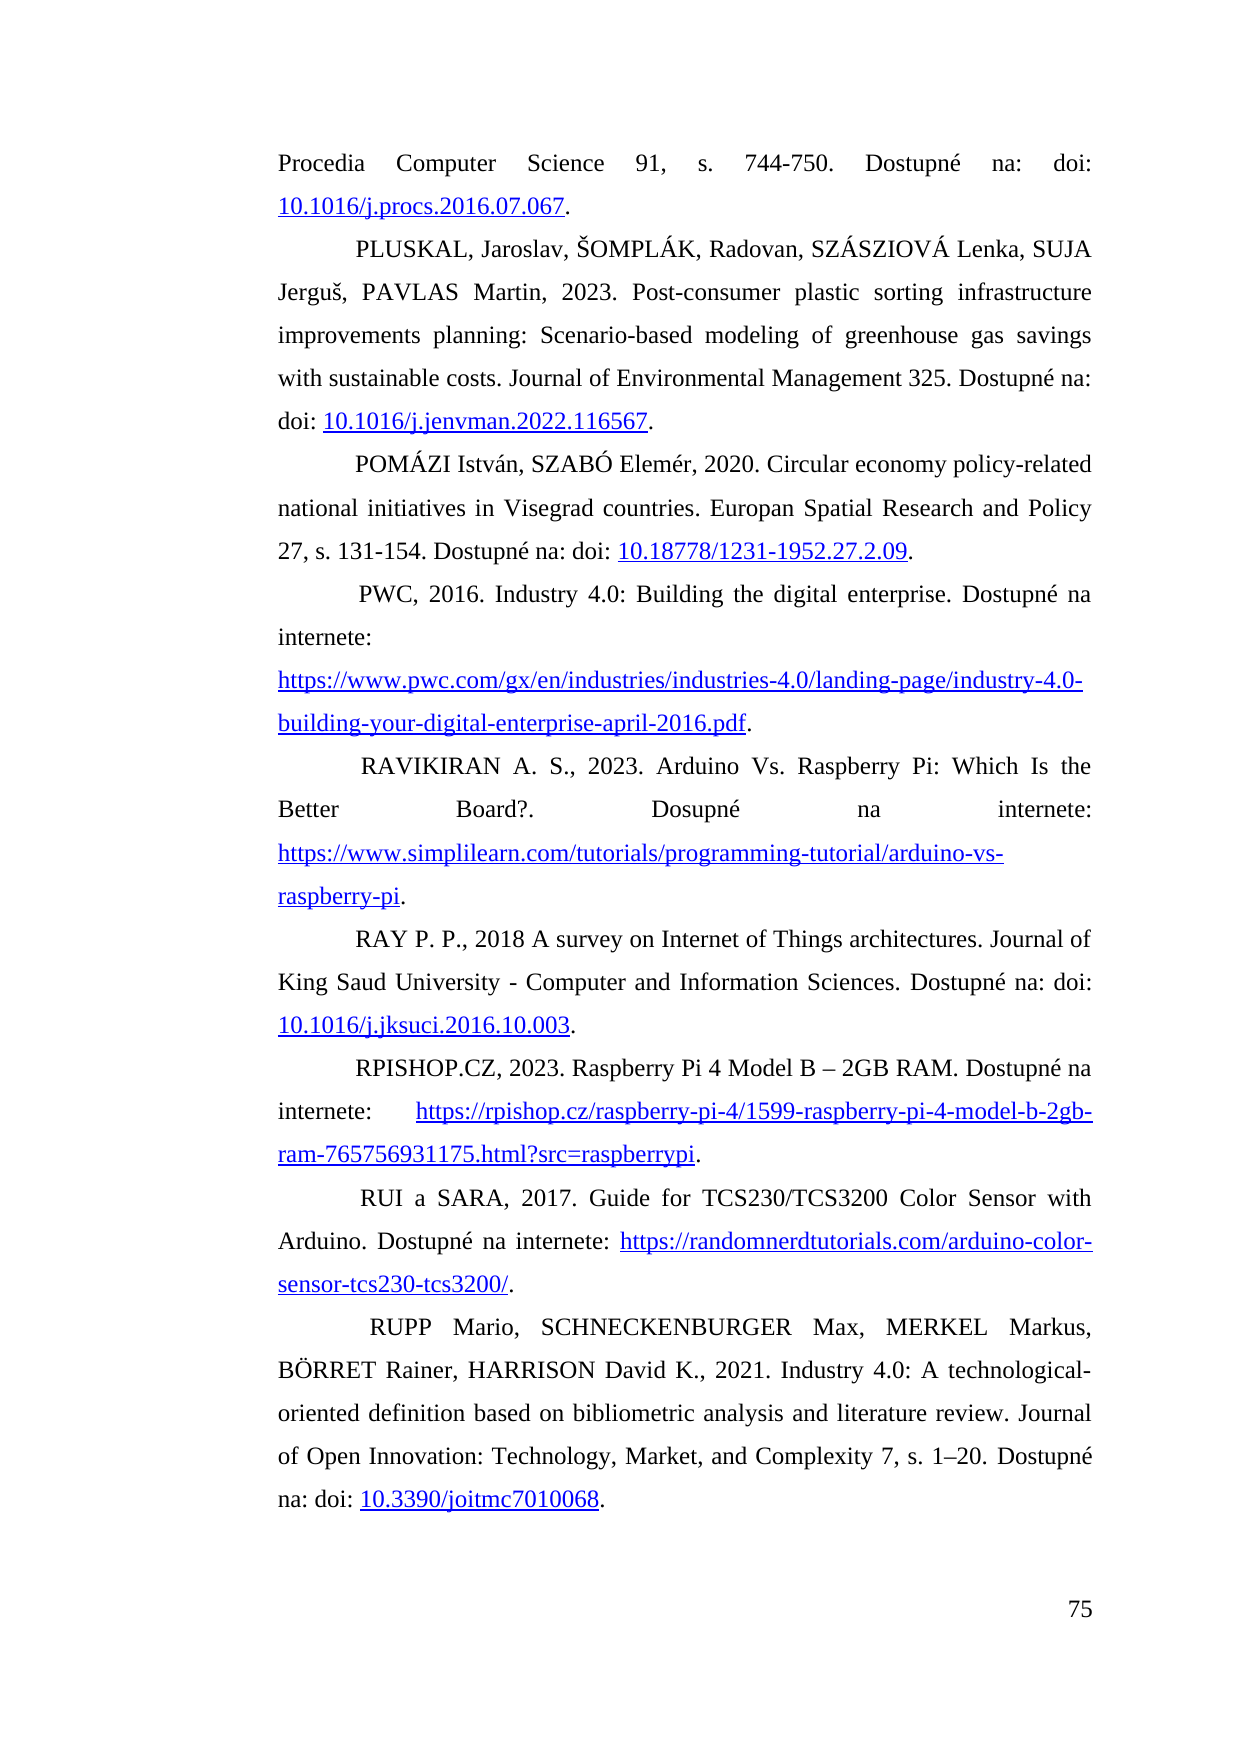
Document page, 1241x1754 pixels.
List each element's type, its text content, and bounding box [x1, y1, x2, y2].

text PWC, 2016. Industry 4.0: Building the digital enterprise. Dostupné na internete: https://www.pwc.com/gx/en/industries/industries-4.0/landing-page/industry-4.0-building-your-digital-enterprise-april-2016.pdf. [278, 579, 1092, 737]
text RUI a SARA, 2017. Guide for TCS230/TCS3200 Color Sensor with Arduino. Dostupné na internete: https://randomnerdtutorials.com/arduino-color-sensor-tcs230-tcs3200/. [278, 1183, 1092, 1298]
text RAVIKIRAN A. S., 2023. Arduino Vs. Raspberry Pi: Which Is the Better Board?. Dosupné na internete: https://www.simplilearn.com/tutorials/programming-tutorial/arduino-vs-raspberry-pi. [278, 751, 1092, 909]
text PLUSKAL, Jaroslav, ŠOMPLÁK, Radovan, SZÁSZIOVÁ Lenka, SUJA Jerguš, PAVLAS Martin, 2023. Post-consumer plastic sorting infrastructure improvements planning: Scenario-based modeling of greenhouse gas savings with sustainable costs. Journal of Environmental Management 325. Dostupné na: doi: 10.1016/j.jenvman.2022.116567. [278, 234, 1092, 435]
text RUPP Mario, SCHNECKENBURGER Max, MERKEL Markus, BÖRRET Rainer, HARRISON David K., 2021. Industry 4.0: A technological-oriented definition based on bibliometric analysis and literature review. Journal of Open Innovation: Technology, Market, and Complexity 7, s. 1–20. Dostupné na: doi: 10.3390/joitmc7010068. [278, 1312, 1092, 1513]
text RPISHOP.CZ, 2023. Raspberry Pi 4 Model B – 2GB RAM. Dostupné na internete: https://rpishop.cz/raspberry-pi-4/1599-raspberry-pi-4-model-b-2gb-ram-765756931175.html?src=raspberrypi. [278, 1053, 1092, 1168]
text RAY P. P., 2018 A survey on Internet of Things architectures. Journal of King Saud University - Computer and Information Sciences. Dostupné na: doi: 10.1016/j.jksuci.2016.10.003. [278, 924, 1092, 1039]
text POMÁZI István, SZABÓ Elemér, 2020. Circular economy policy-related national initiatives in Visegrad countries. Europan Spatial Research and Policy 27, s. 131-154. Dostupné na: doi: 10.18778/1231-1952.27.2.09. [278, 449, 1092, 564]
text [278, 148, 1092, 219]
